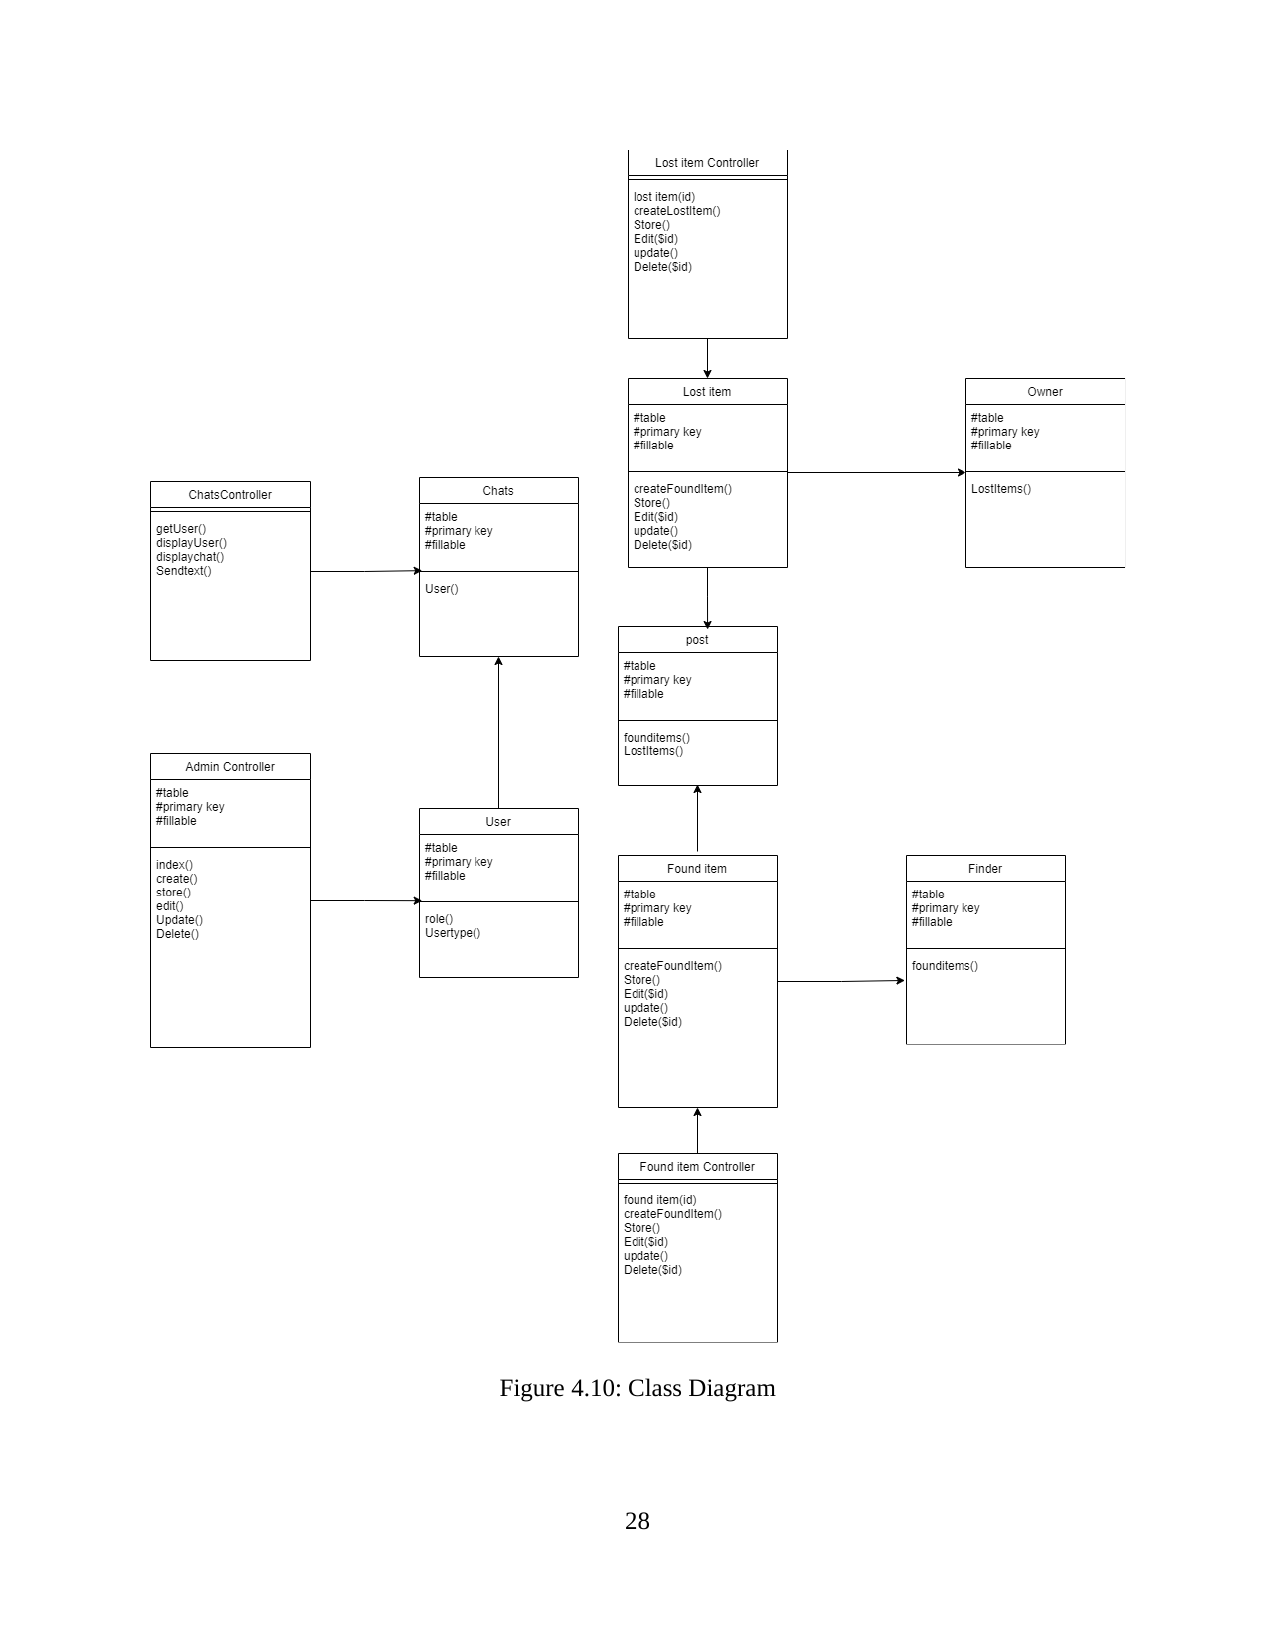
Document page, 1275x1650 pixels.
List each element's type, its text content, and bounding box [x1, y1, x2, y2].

picture [150, 150, 1125, 1343]
